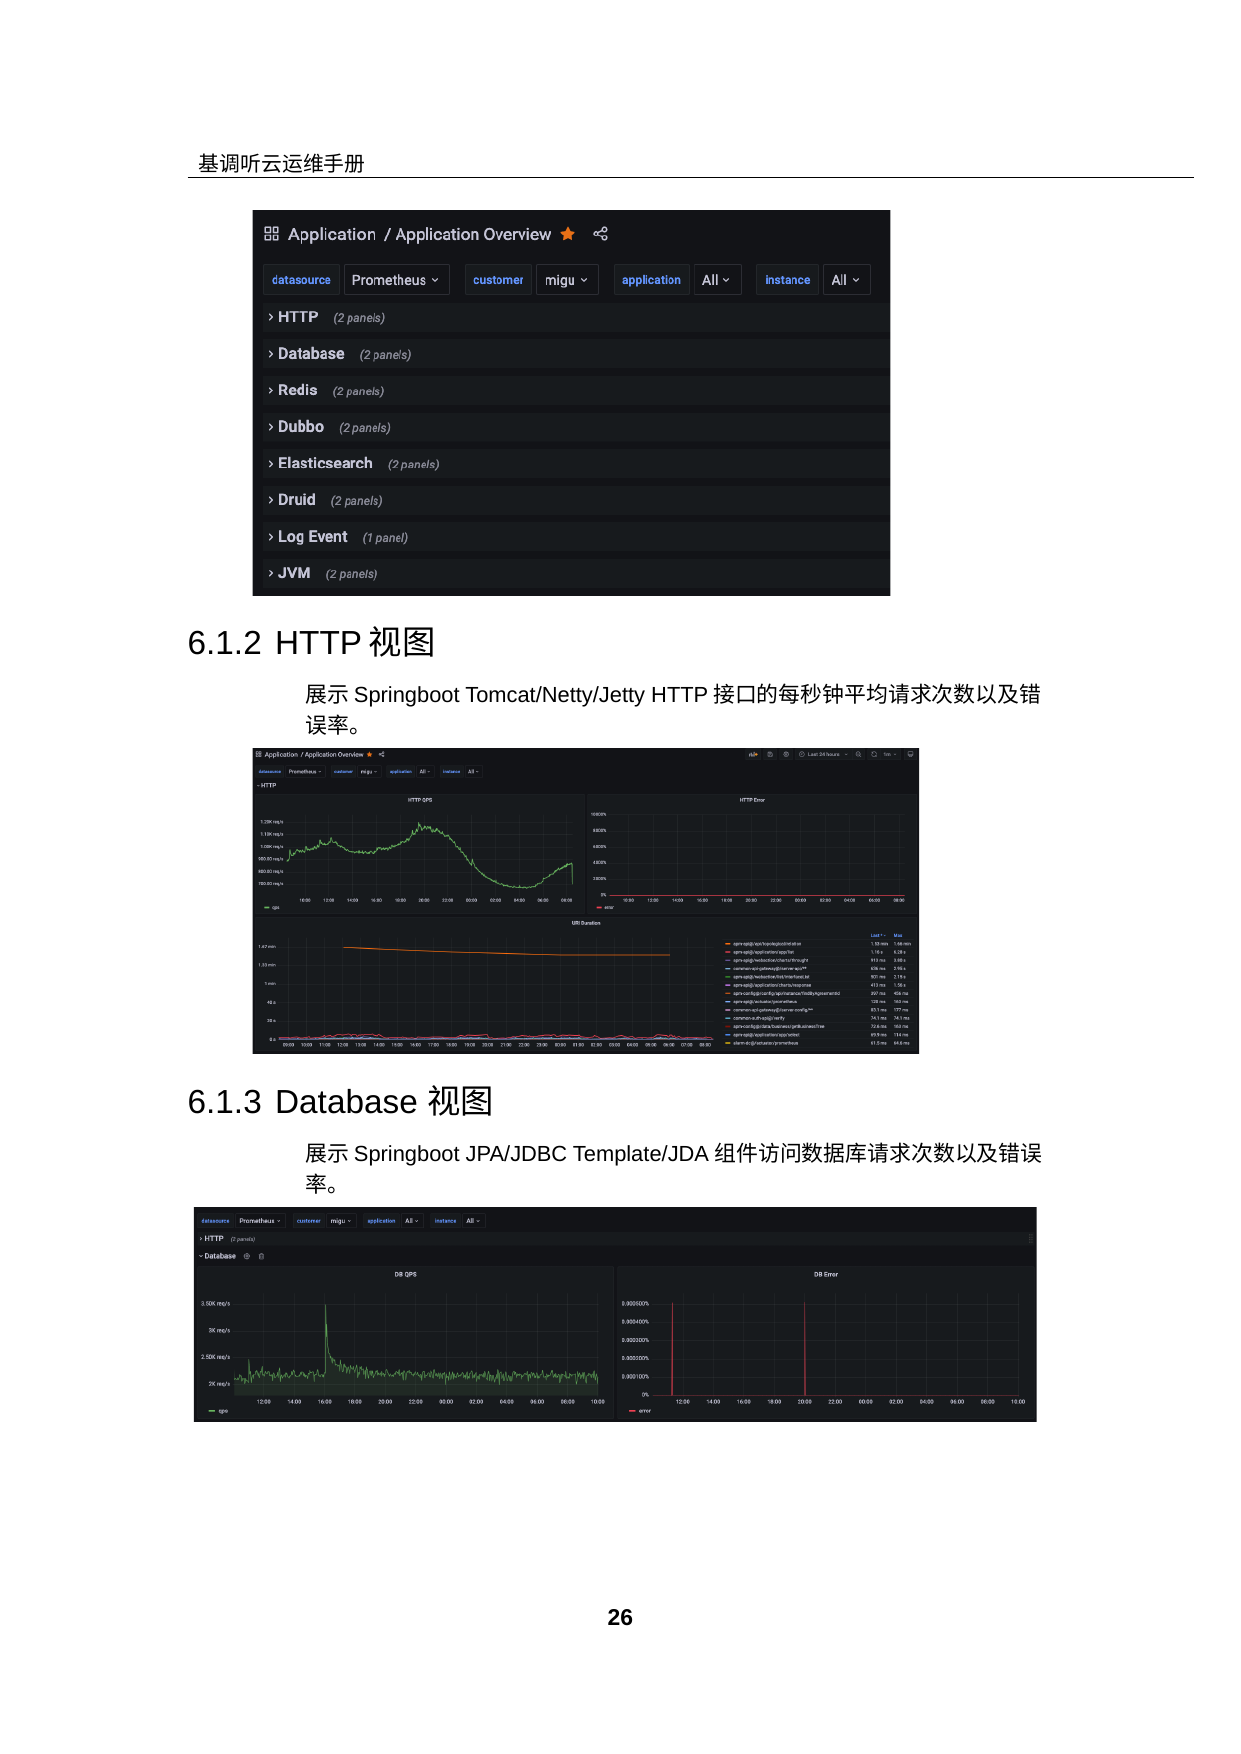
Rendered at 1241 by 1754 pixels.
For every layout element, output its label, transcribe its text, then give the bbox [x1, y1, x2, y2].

text 展示Springboot Tomcat/Netty/Jetty HTTP接口的每秒钟平均请求次数以及错误率。 [306, 677, 1053, 740]
text 展示Springboot JPA/JDBC Template/JDA 组件访问数据库请求次数以及错误率。 [306, 1136, 1053, 1199]
subtitle Database 视图 [187, 1075, 1053, 1123]
picture [252, 748, 920, 1054]
picture [252, 210, 891, 596]
subtitle HTTP视图 [187, 616, 1053, 664]
picture [193, 1207, 1037, 1422]
